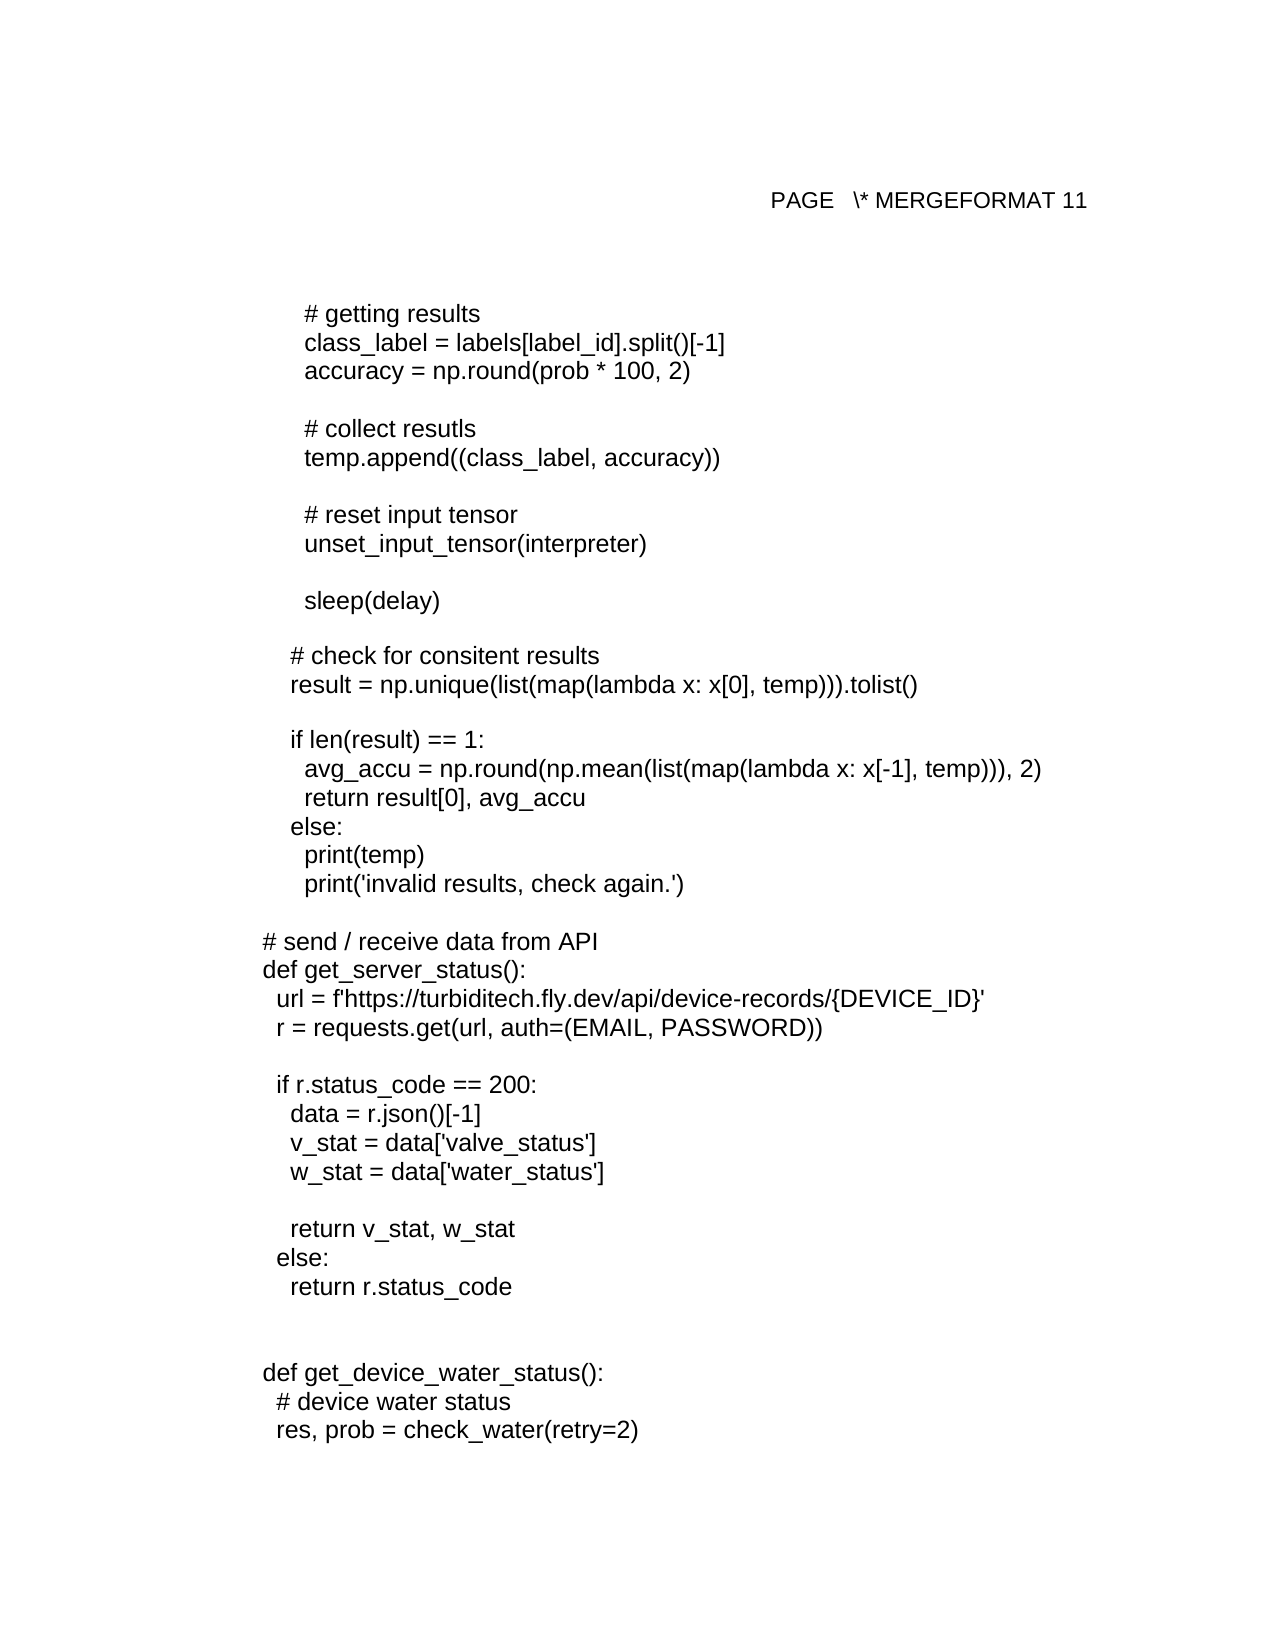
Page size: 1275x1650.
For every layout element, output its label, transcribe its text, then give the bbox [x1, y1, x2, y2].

text accuracy = np.round(prob * 100, 2) [262, 356, 1087, 385]
text print('invalid results, check again.') [262, 869, 1087, 898]
text # getting results [262, 299, 1087, 327]
text print(temp) [262, 840, 1087, 869]
text v_stat = data['valve_status'] [262, 1128, 1087, 1156]
text res, prob = check_water(retry=2) [262, 1415, 1087, 1444]
text else: [262, 811, 1087, 840]
text if r.status_code == 200: [262, 1070, 1087, 1099]
text result = np.unique(list(map(lambda x: x[0], temp))).tolist() [262, 670, 1087, 699]
text # collect resutls [262, 414, 1087, 442]
text def get_server_status(): [262, 955, 1087, 984]
text return r.status_code [262, 1271, 1087, 1300]
text if len(result) == 1: [262, 725, 1087, 754]
text return result[0], avg_accu [262, 783, 1087, 811]
text return v_stat, w_stat [262, 1214, 1087, 1243]
text sleep(delay) [262, 586, 1087, 615]
text unset_input_tensor(interpreter) [262, 529, 1087, 557]
text else: [262, 1243, 1087, 1271]
text class_label = labels[label_id].split()[-1] [262, 327, 1087, 356]
text # reset input tensor [262, 500, 1087, 529]
text data = r.json()[-1] [262, 1099, 1087, 1128]
text avg_accu = np.round(np.mean(list(map(lambda x: x[-1], temp))), 2) [262, 754, 1087, 783]
text url = f'https://turbiditech.fly.dev/api/device-records/{DEVICE_ID}' [262, 984, 1087, 1013]
text temp.append((class_label, accuracy)) [262, 442, 1087, 471]
text def get_device_water_status(): [262, 1358, 1087, 1386]
text # check for consitent results [262, 641, 1087, 670]
text w_stat = data['water_status'] [262, 1156, 1087, 1185]
text # send / receive data from API [262, 926, 1087, 955]
text # device water status [262, 1386, 1087, 1415]
text r = requests.get(url, auth=(EMAIL, PASSWORD)) [262, 1013, 1087, 1041]
